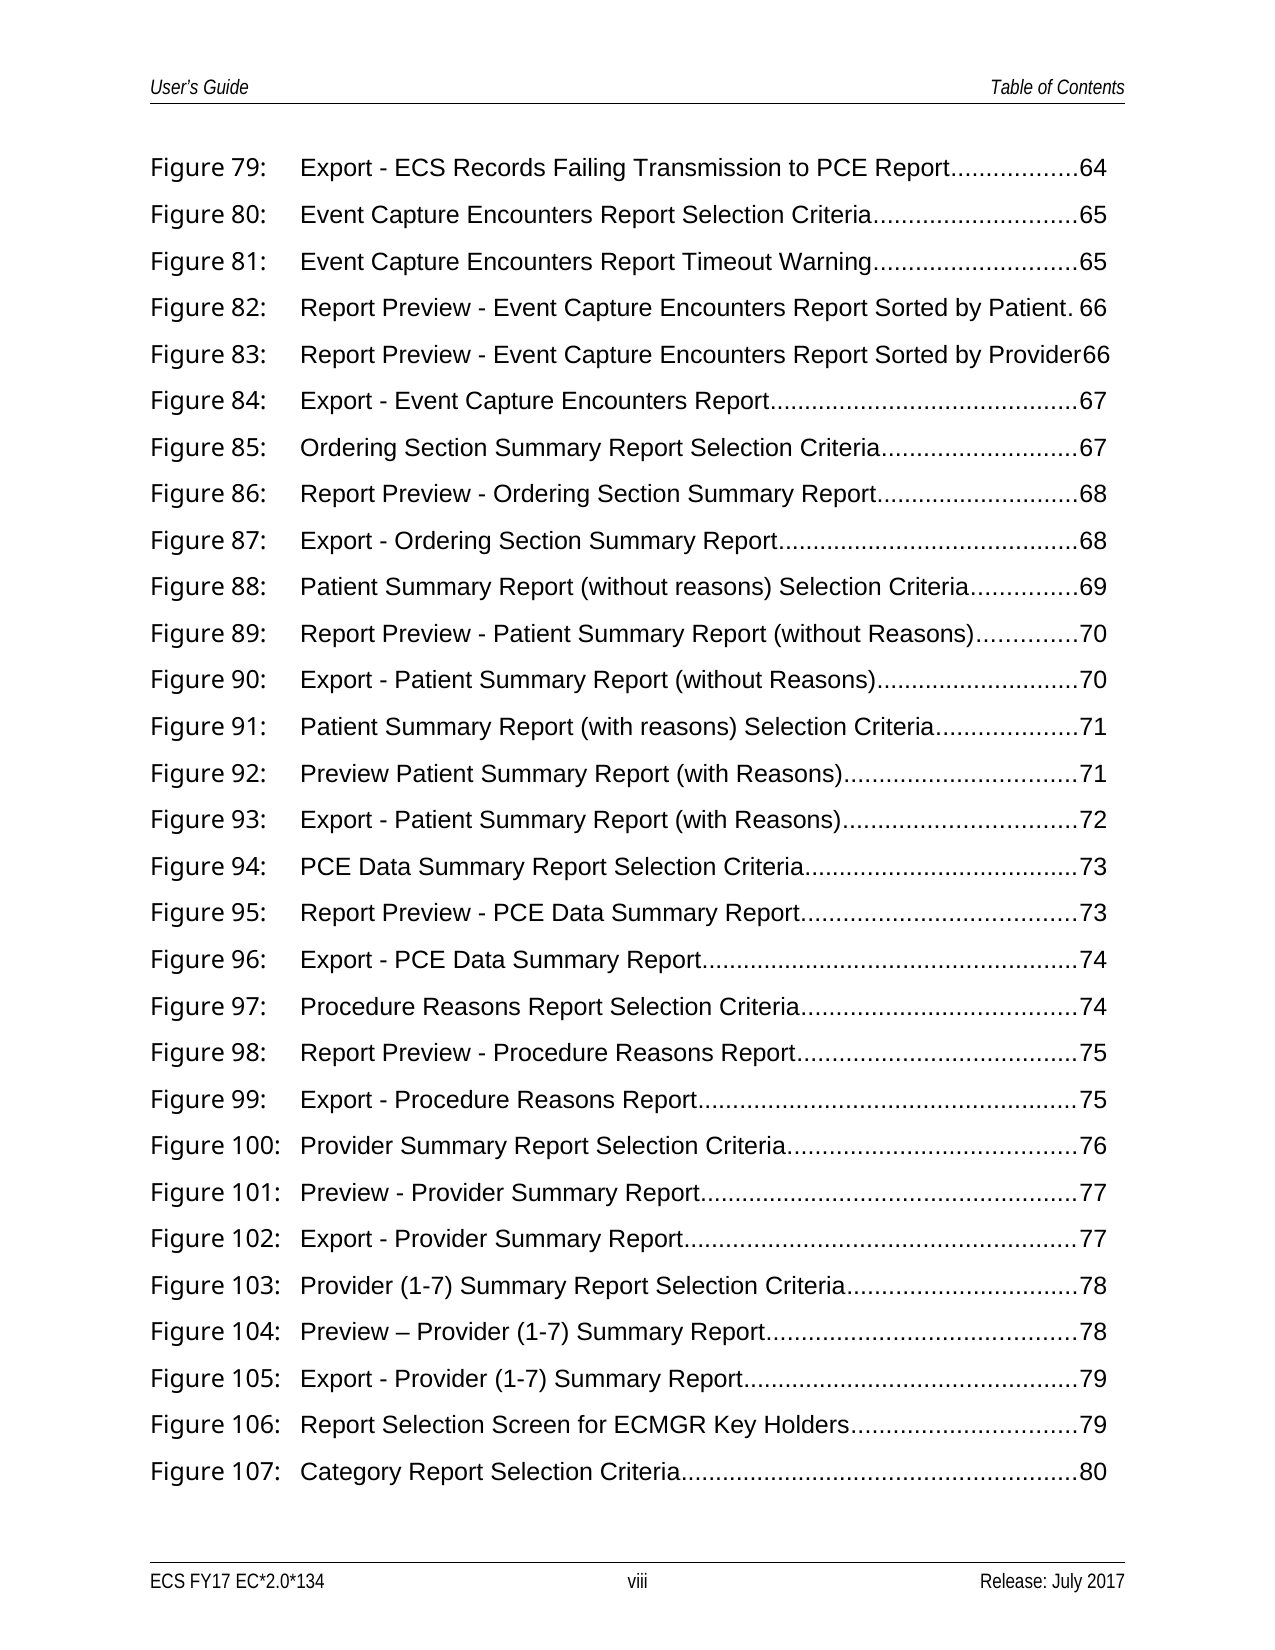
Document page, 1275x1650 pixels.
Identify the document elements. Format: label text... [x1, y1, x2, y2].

text Figure 81: Event Capture Encounters Report Timeout Warning 65 [150, 243, 1125, 277]
text Figure 85: Ordering Section Summary Report Selection Criteria 67 [150, 429, 1125, 463]
text Figure 98: Report Preview - Procedure Reasons Report 75 [150, 1035, 1125, 1069]
text Figure 91: Patient Summary Report (with reasons) Selection Criteria 71 [150, 709, 1125, 743]
text Figure 100: Provider Summary Report Selection Criteria 76 [150, 1128, 1125, 1162]
text Figure 88: Patient Summary Report (without reasons) Selection Criteria 69 [150, 569, 1125, 603]
text Figure 106: Report Selection Screen for ECMGR Key Holders 79 [150, 1407, 1125, 1441]
text Figure 107: Category Report Selection Criteria 80 [150, 1454, 1125, 1488]
text Figure 94: PCE Data Summary Report Selection Criteria 73 [150, 848, 1125, 882]
text Figure 80: Event Capture Encounters Report Selection Criteria 65 [150, 197, 1125, 231]
text Figure 105: Export - Provider (1-7) Summary Report 79 [150, 1361, 1125, 1395]
text Figure 103: Provider (1-7) Summary Report Selection Criteria 78 [150, 1267, 1125, 1302]
text Figure 96: Export - PCE Data Summary Report 74 [150, 942, 1125, 976]
text Figure 99: Export - Procedure Reasons Report 75 [150, 1081, 1125, 1115]
text Figure 84: Export - Event Capture Encounters Report 67 [150, 383, 1125, 417]
text Figure 87: Export - Ordering Section Summary Report 68 [150, 522, 1125, 557]
text Figure 90: Export - Patient Summary Report (without Reasons) 70 [150, 662, 1125, 696]
text Figure 93: Export - Patient Summary Report (with Reasons) 72 [150, 802, 1125, 836]
text Figure 86: Report Preview - Ordering Section Summary Report 68 [150, 476, 1125, 510]
text Figure 102: Export - Provider Summary Report 77 [150, 1221, 1125, 1255]
text Figure 82: Report Preview - Event Capture Encounters Report Sorted by Patient 66 [150, 290, 1125, 324]
text Figure 79: Export - ECS Records Failing Transmission to PCE Report 64 [150, 150, 1125, 184]
text Figure 104: Preview – Provider (1-7) Summary Report 78 [150, 1314, 1125, 1348]
text Figure 89: Report Preview - Patient Summary Report (without Reasons) 70 [150, 616, 1125, 650]
text Figure 101: Preview - Provider Summary Report 77 [150, 1174, 1125, 1208]
text Figure 95: Report Preview - PCE Data Summary Report 73 [150, 895, 1125, 929]
text Figure 92: Preview Patient Summary Report (with Reasons) 71 [150, 755, 1125, 789]
text Figure 97: Procedure Reasons Report Selection Criteria 74 [150, 988, 1125, 1022]
text Figure 83: Report Preview - Event Capture Encounters Report Sorted by Provider 66 [150, 336, 1125, 370]
